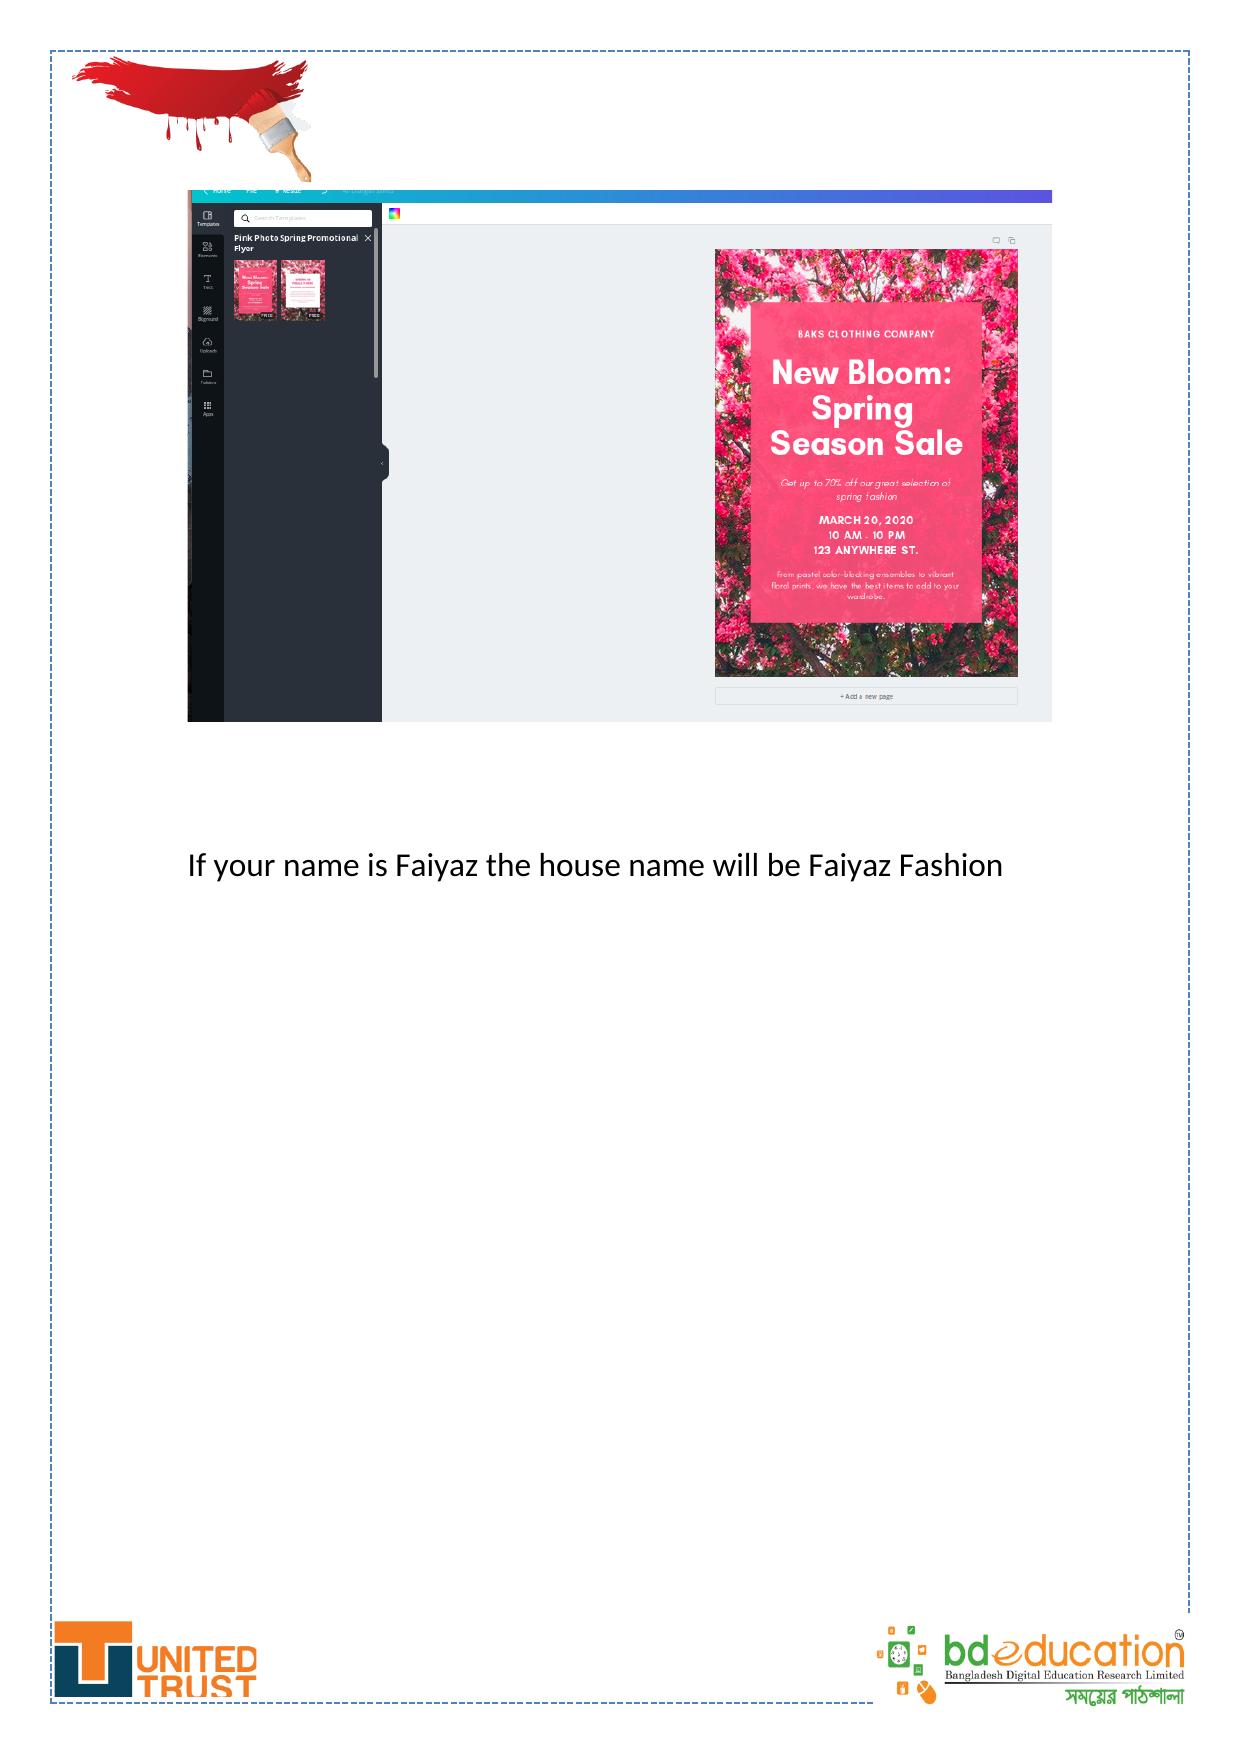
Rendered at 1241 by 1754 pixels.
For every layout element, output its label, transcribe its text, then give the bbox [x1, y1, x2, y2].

picture [70, 56, 311, 182]
text If your name is Faiyaz the house name will be Faiyaz Fashion [187, 844, 1053, 885]
picture [873, 1613, 1193, 1707]
picture [53, 1621, 256, 1697]
picture [187, 190, 1053, 722]
